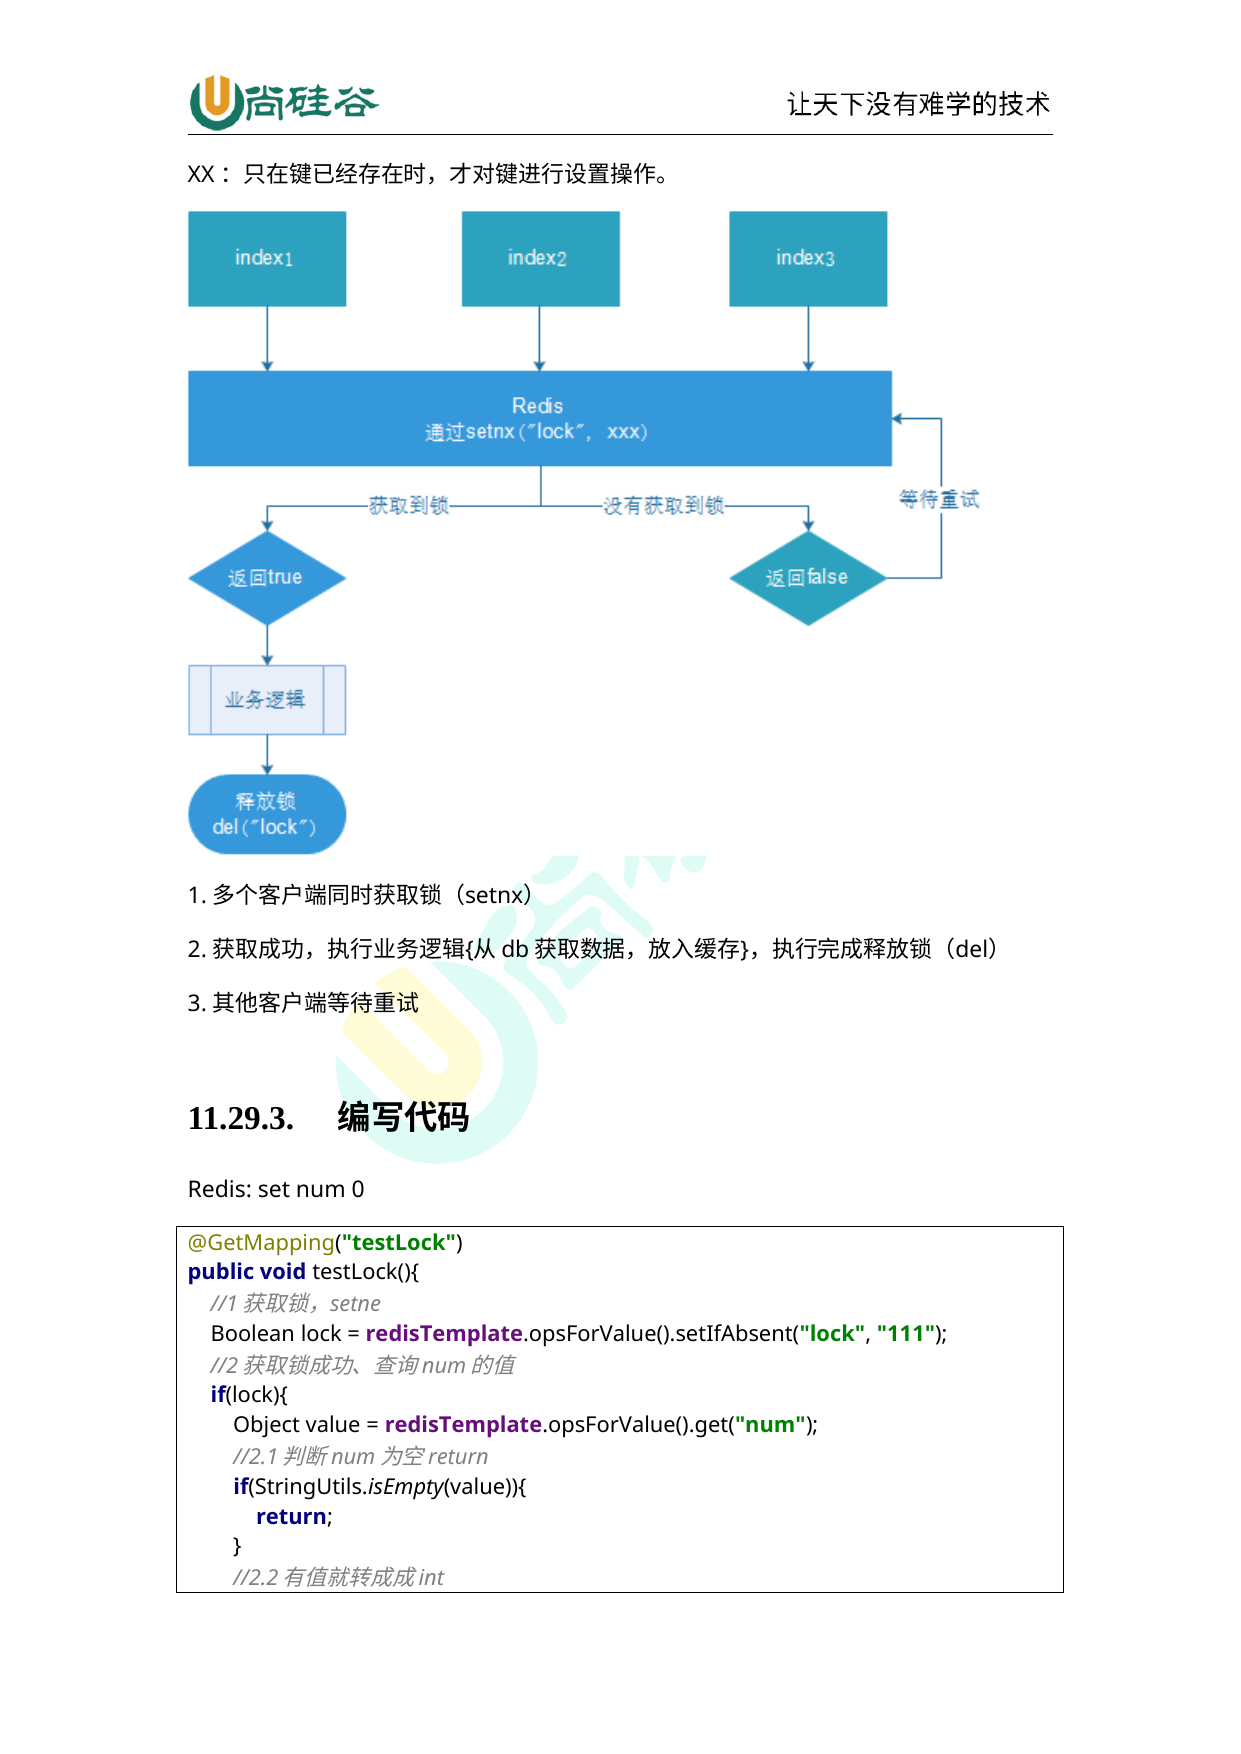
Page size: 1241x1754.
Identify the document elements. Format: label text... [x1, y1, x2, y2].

text 2. 获取成功，执行业务逻辑{从db获取数据，放入缓存}，执行完成释放锁（del） [187, 931, 1053, 964]
list 编写代码 [187, 1091, 1053, 1139]
text 1. 多个客户端同时获取锁（setnx） [187, 876, 1053, 910]
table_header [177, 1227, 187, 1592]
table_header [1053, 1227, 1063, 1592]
text 3. 其他客户端等待重试 [187, 985, 1053, 1018]
picture [187, 210, 994, 856]
picture [187, 73, 1053, 132]
text Redis: set num 0 [187, 1173, 1053, 1205]
text XX ：只在键已经存在时，才对键进行设置操作。 [187, 156, 1053, 189]
